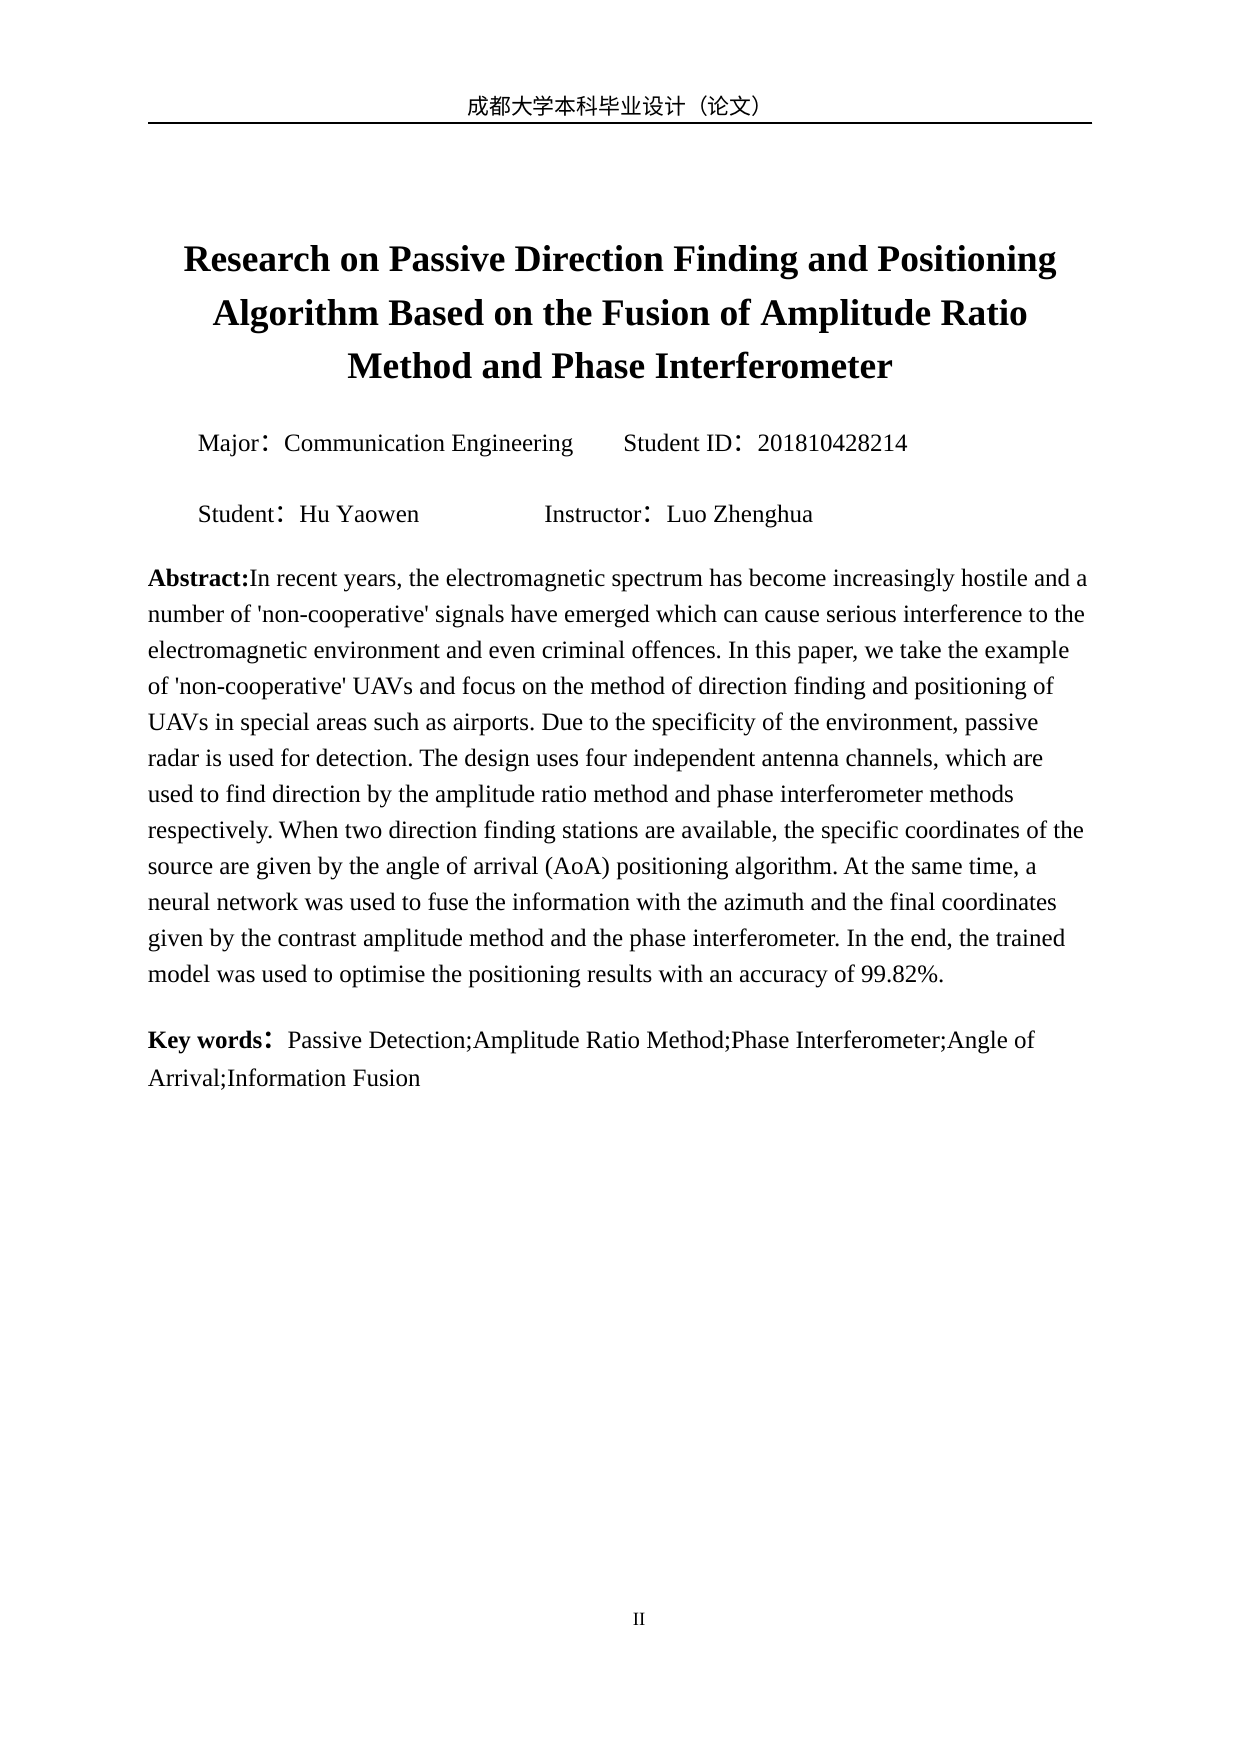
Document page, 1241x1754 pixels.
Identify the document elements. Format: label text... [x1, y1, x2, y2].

text Research on Passive Direction Finding and Positioning Algorithm Based on the Fusion of Amplitude Ratio Method and Phase Interferometer [148, 236, 1092, 387]
text Abstract:In recent years, the electromagnetic spectrum has become increasingly hostile and a number of 'non-cooperative' signals have emerged which can cause serious interference to the electromagnetic environment and even criminal offences. In this paper, we take the example of 'non-cooperative' UAVs and focus on the method of direction finding and positioning of UAVs in special areas such as airports. Due to the specificity of the environment, passive radar is used for detection. The design uses four independent antenna channels, which are used to find direction by the amplitude ratio method and phase interferometer methods respectively. When two direction finding stations are available, the specific coordinates of the source are given by the angle of arrival (AoA) positioning algorithm. At the same time, a neural network was used to fuse the information with the azimuth and the final coordinates given by the contrast amplitude method and the phase interferometer. In the end, the trained model was used to optimise the positioning results with an accuracy of 99.82%. [148, 563, 1092, 987]
text Key words：Passive Detection;Amplitude Ratio Method;Phase Interferometer;Angle of Arrival;Information Fusion [148, 1020, 1092, 1092]
text Student：Hu Yaowen Instructor：Luo Zhenghua [148, 493, 1092, 529]
text Major：Communication Engineering Student ID：201810428214 [148, 423, 1092, 459]
